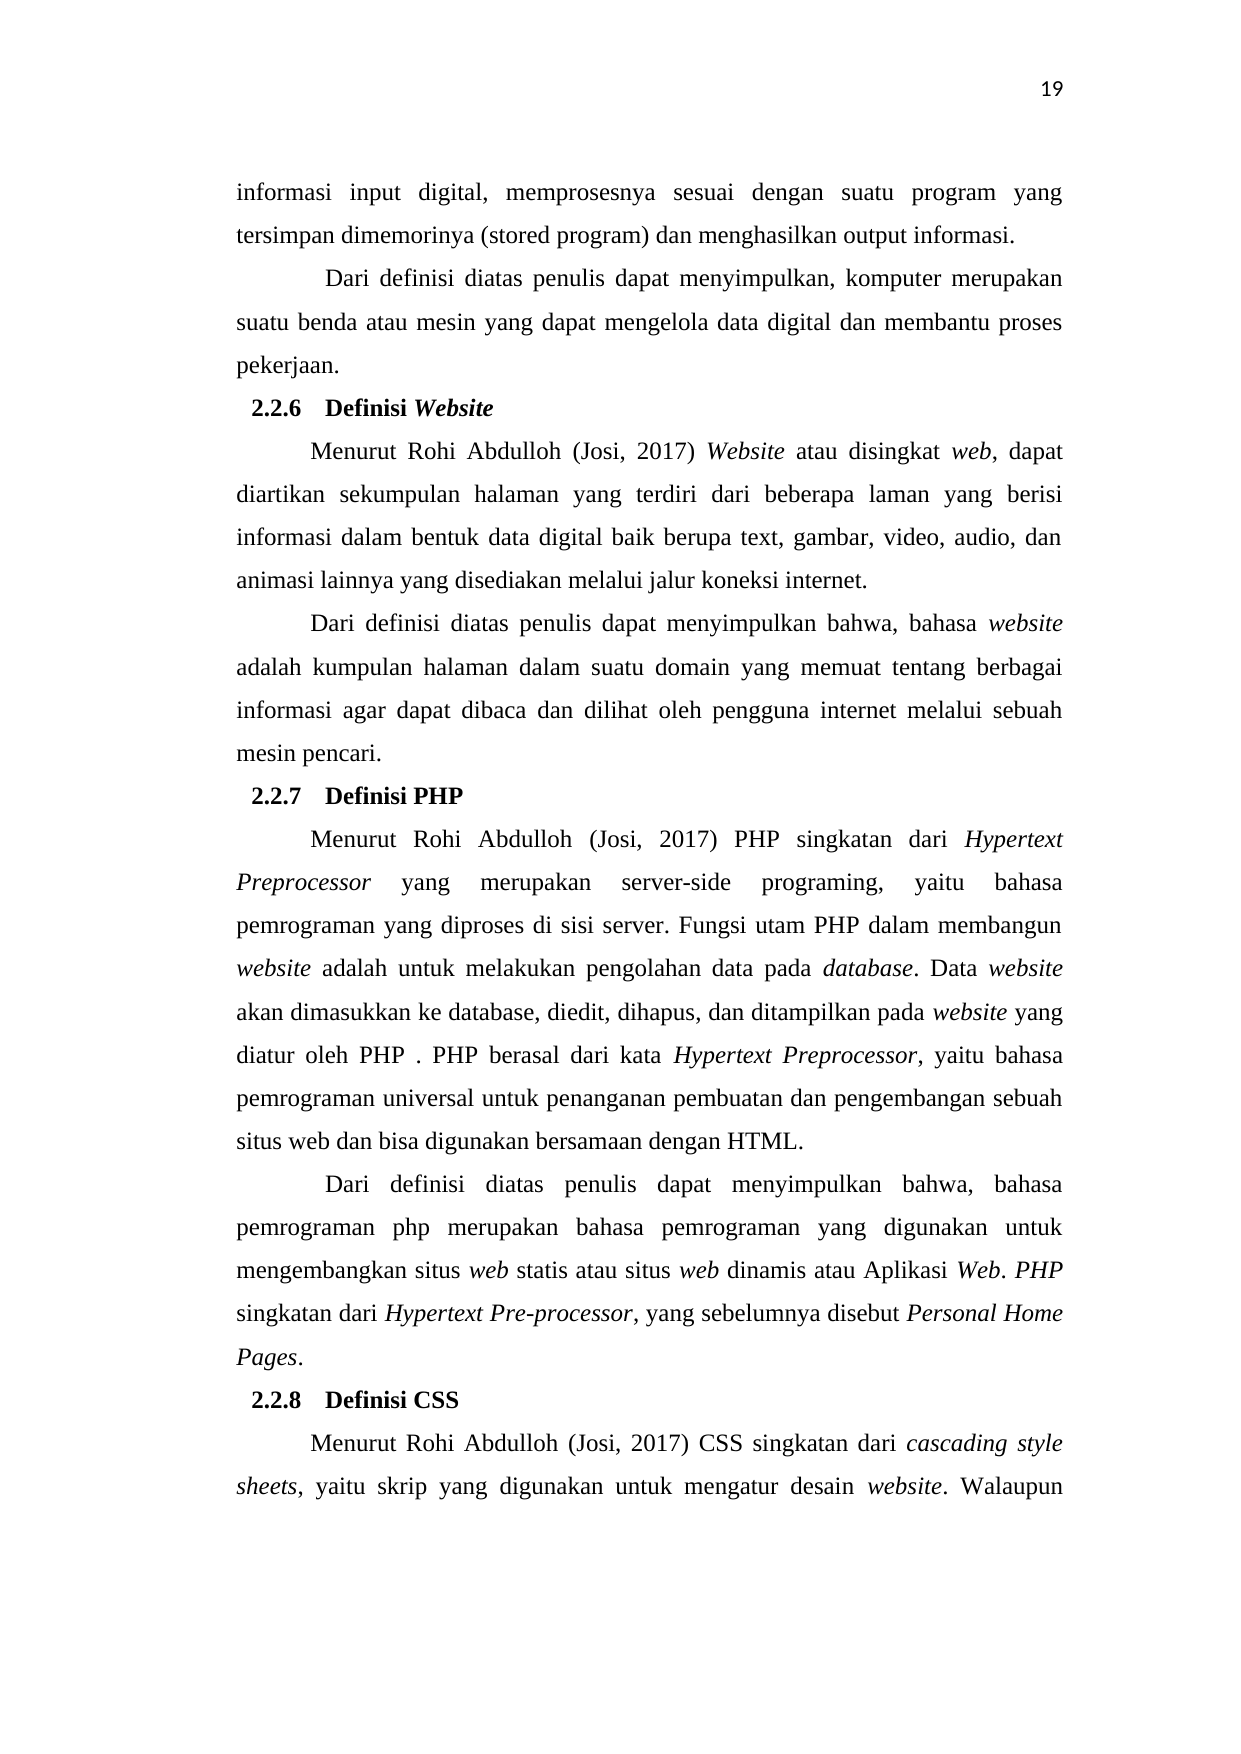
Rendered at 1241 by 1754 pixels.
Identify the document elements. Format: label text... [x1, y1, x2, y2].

subtitle Definisi Website [251, 393, 1063, 422]
text Menurut Rohi Abdulloh (Josi, 2017) Website atau disingkat web, dapat diartikan sekumpulan halaman yang terdiri dari beberapa laman yang berisi informasi dalam bentuk data digital baik berupa text, gambar, video, audio, dan animasi lainnya yang disediakan melalui jalur koneksi internet. [236, 436, 1063, 594]
subtitle Definisi CSS [251, 1385, 1063, 1413]
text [236, 177, 1063, 249]
text Dari definisi diatas penulis dapat menyimpulkan bahwa, bahasa pemrograman php merupakan bahasa pemrograman yang digunakan untuk mengembangkan situs web statis atau situs web dinamis atau Aplikasi Web. PHP singkatan dari Hypertext Pre-processor, yang sebelumnya disebut Personal Home Pages. [236, 1169, 1063, 1370]
text Dari definisi diatas penulis dapat menyimpulkan bahwa, bahasa website adalah kumpulan halaman dalam suatu domain yang memuat tentang berbagai informasi agar dapat dibaca dan dilihat oleh pengguna internet melalui sebuah mesin pencari. [236, 608, 1063, 767]
subtitle Definisi PHP [251, 781, 1063, 810]
text Menurut Rohi Abdulloh (Josi, 2017) PHP singkatan dari Hypertext Preprocessor yang merupakan server-side programing, yaitu bahasa pemrograman yang diproses di sisi server. Fungsi utam PHP dalam membangun website adalah untuk melakukan pengolahan data pada database. Data website akan dimasukkan ke database, diedit, dihapus, dan ditampilkan pada website yang diatur oleh PHP . PHP berasal dari kata Hypertext Preprocessor, yaitu bahasa pemrograman universal untuk penanganan pembuatan dan pengembangan sebuah situs web dan bisa digunakan bersamaan dengan HTML. [236, 824, 1063, 1155]
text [236, 1428, 1063, 1500]
text Dari definisi diatas penulis dapat menyimpulkan, komputer merupakan suatu benda atau mesin yang dapat mengelola data digital dan membantu proses pekerjaan. [236, 263, 1063, 378]
